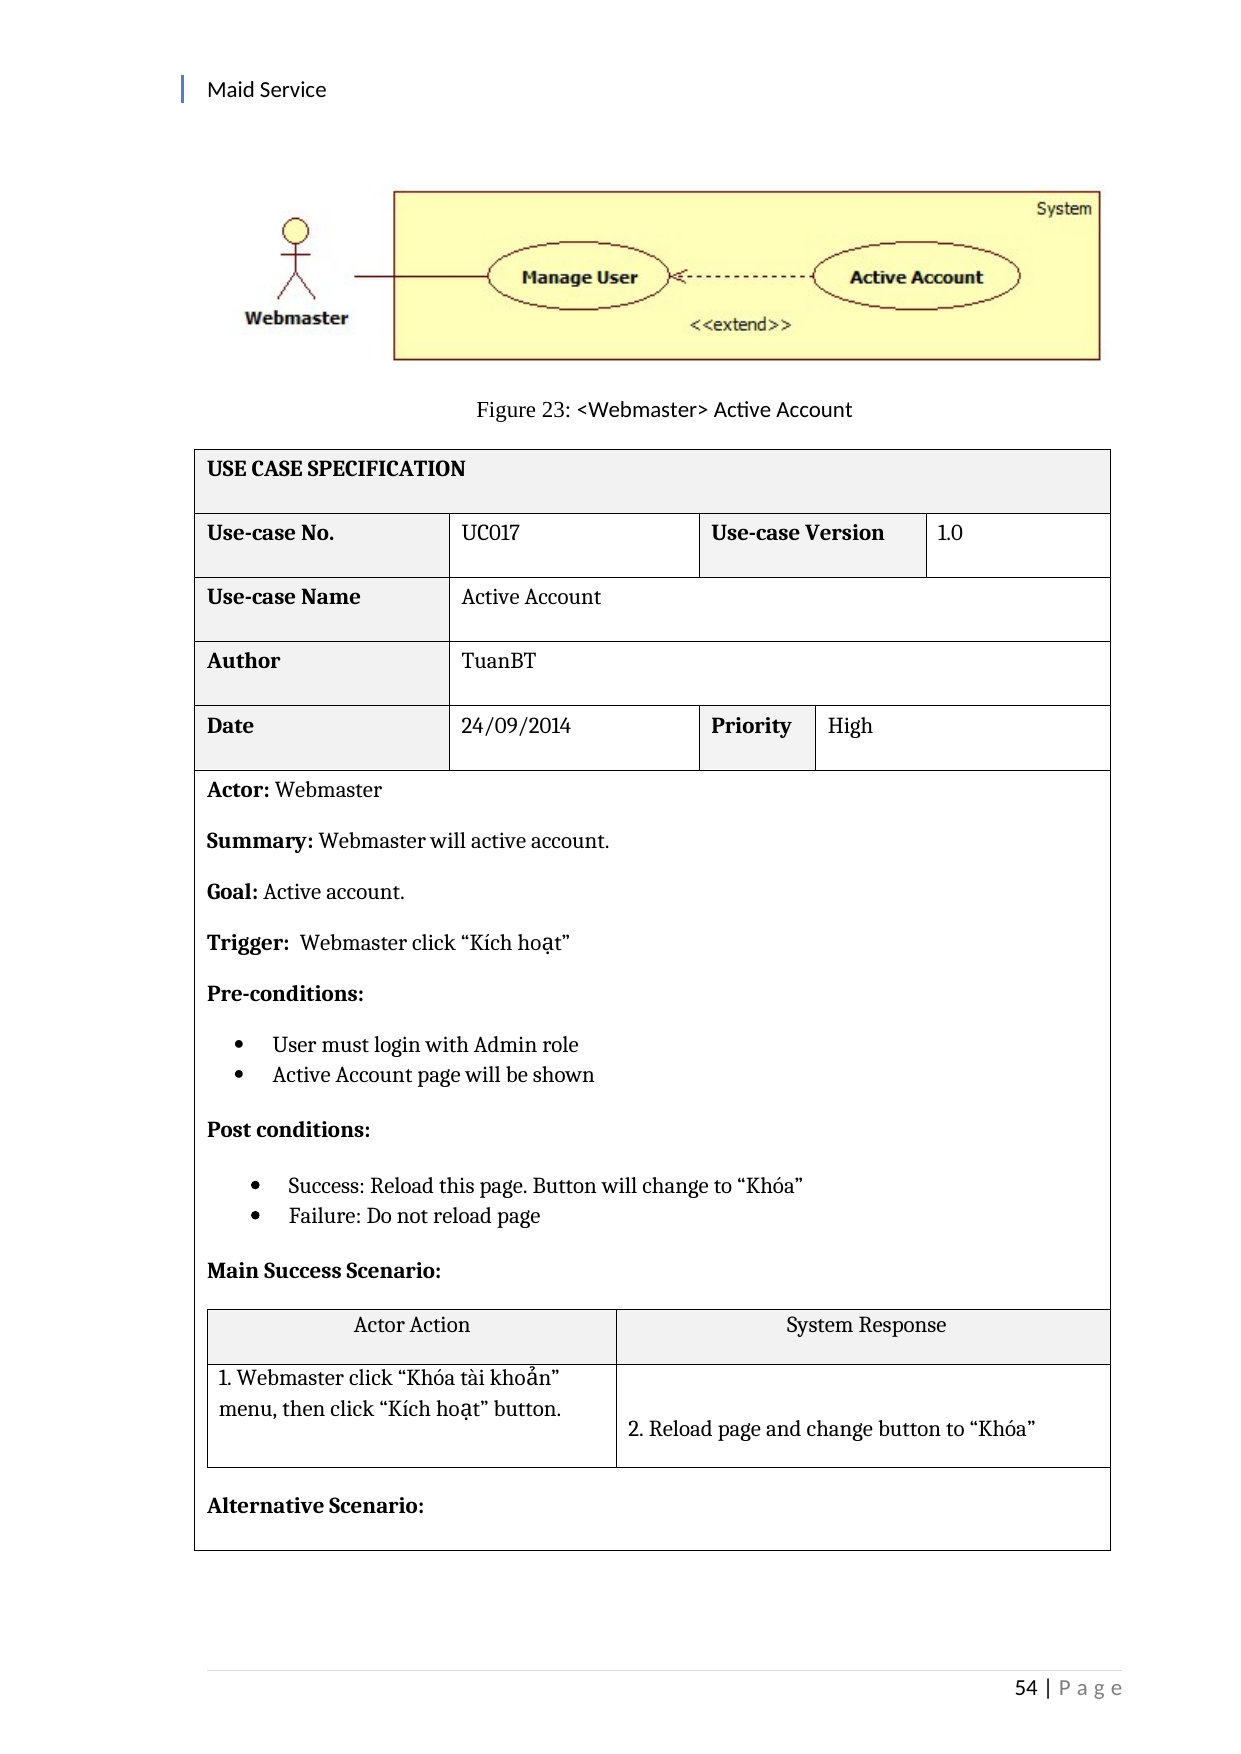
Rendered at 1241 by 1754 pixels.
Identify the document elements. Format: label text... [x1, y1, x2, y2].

table_cell TuanBT [450, 642, 1110, 705]
table_cell Priority [700, 706, 815, 769]
table_header USE CASE SPECIFICATION [195, 450, 1110, 513]
table_cell Active Account [450, 578, 1110, 641]
text Figure 23: <Webmaster> Active Account [207, 392, 1122, 424]
table_cell 1.0 [927, 514, 1110, 577]
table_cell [195, 771, 1110, 1550]
table_cell UC017 [450, 514, 699, 577]
table_cell 24/09/2014 [450, 706, 699, 769]
table_cell Use-case Name [195, 578, 449, 641]
table_cell Date [195, 706, 449, 769]
picture [206, 160, 1132, 392]
table_cell Use-case No. [195, 514, 449, 577]
table_cell Author [195, 642, 449, 705]
table_cell Use-case Version [700, 514, 926, 577]
table_cell High [816, 706, 1110, 769]
